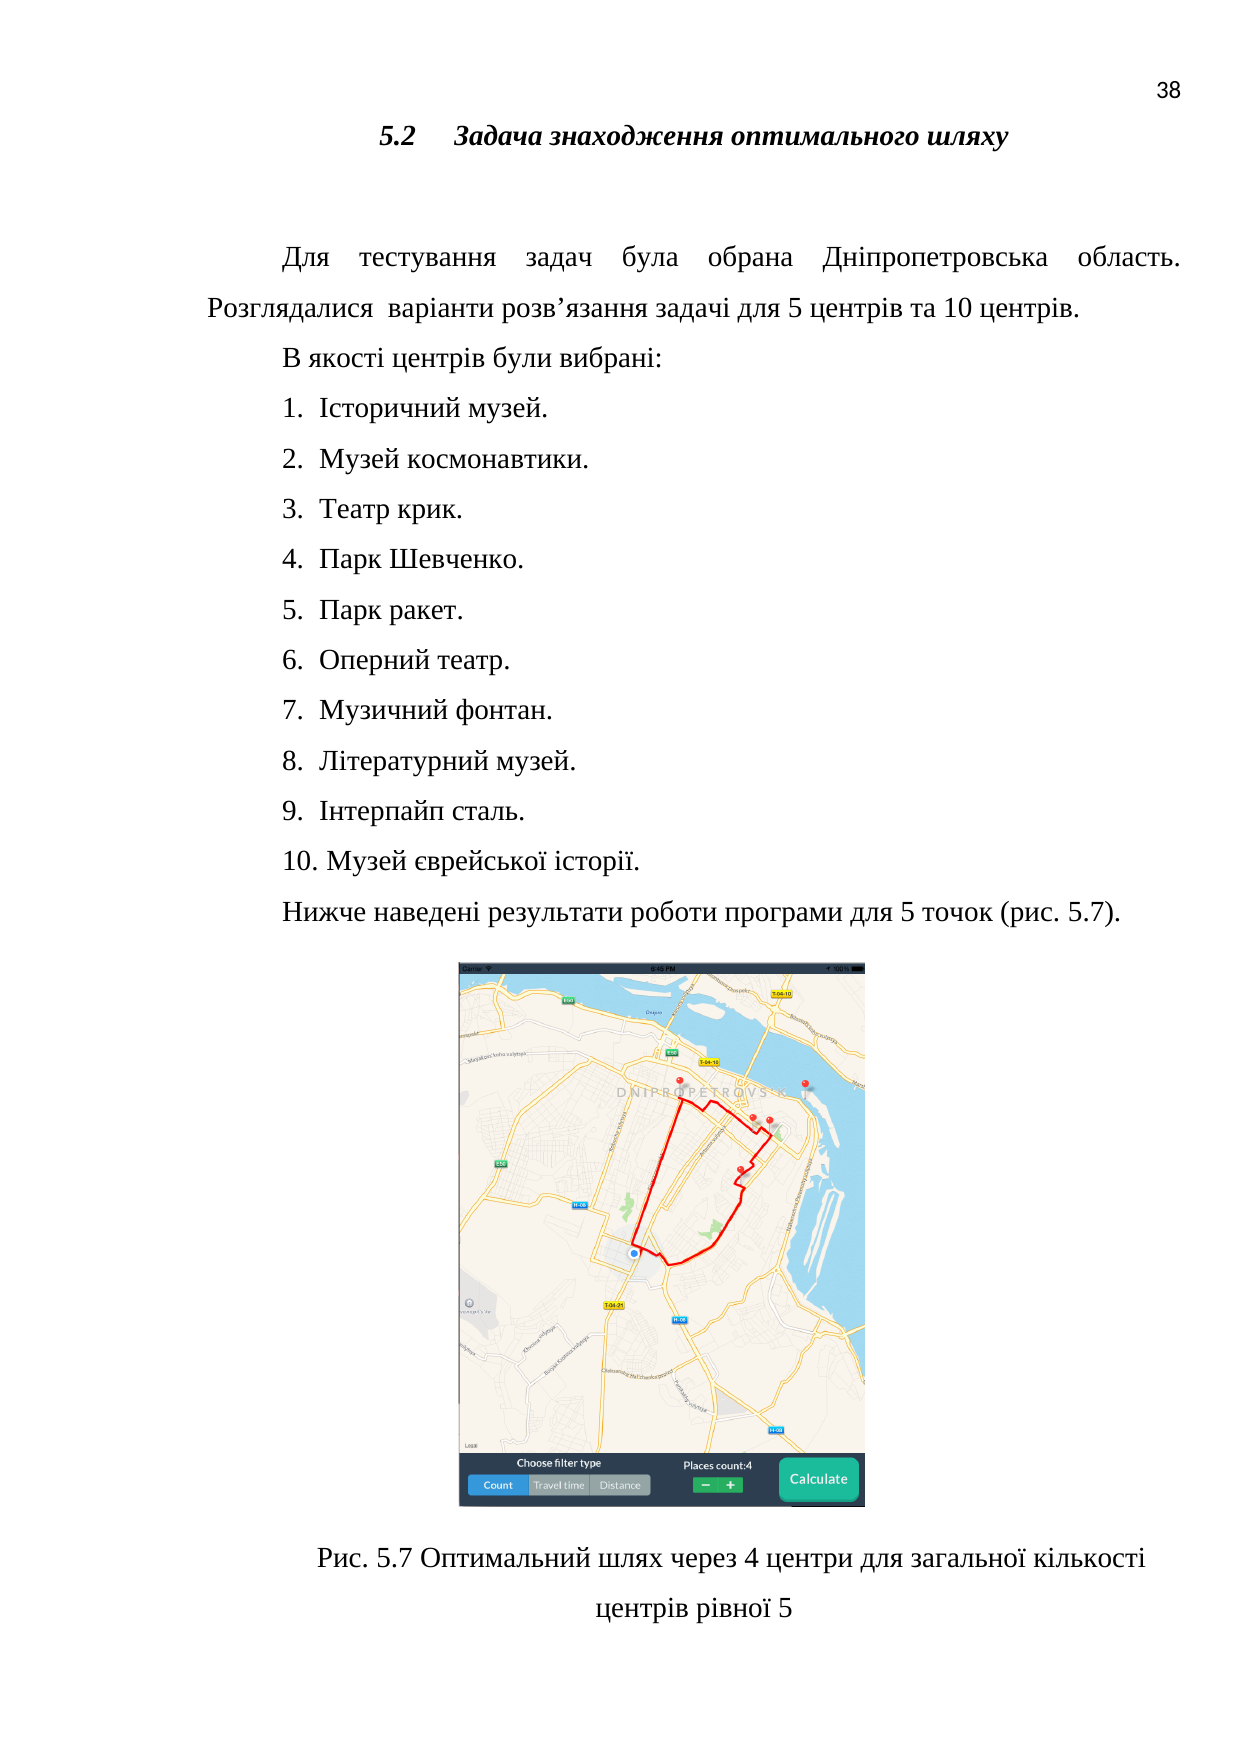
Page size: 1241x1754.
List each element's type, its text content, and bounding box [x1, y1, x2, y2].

text Для тестування задач була обрана Дніпропетровська область. Розглядалися варіанти розв’язання задачі для 5 центрів та 10 центрів. [207, 239, 1181, 323]
list Інтерпайп сталь. [282, 793, 1181, 827]
list Історичний музей. [282, 391, 1181, 424]
list Літературний музей. [282, 743, 1181, 776]
text Нижче наведені результати роботи програми для 5 точок (рис. 5.7). [207, 894, 1181, 927]
text В якості центрів були вибрані: [207, 340, 1181, 374]
subtitle Задача знаходження оптимального шляху [207, 118, 1181, 152]
list Оперний театр. [282, 642, 1181, 676]
list Музей космонавтики. [282, 441, 1181, 474]
list Музичний фонтан. [282, 692, 1181, 726]
list Музей єврейської історії. [282, 843, 1181, 877]
picture [458, 962, 865, 1507]
list Театр крик. [282, 491, 1181, 525]
list Парк ракет. [282, 592, 1181, 625]
list Парк Шевченко. [282, 541, 1181, 575]
